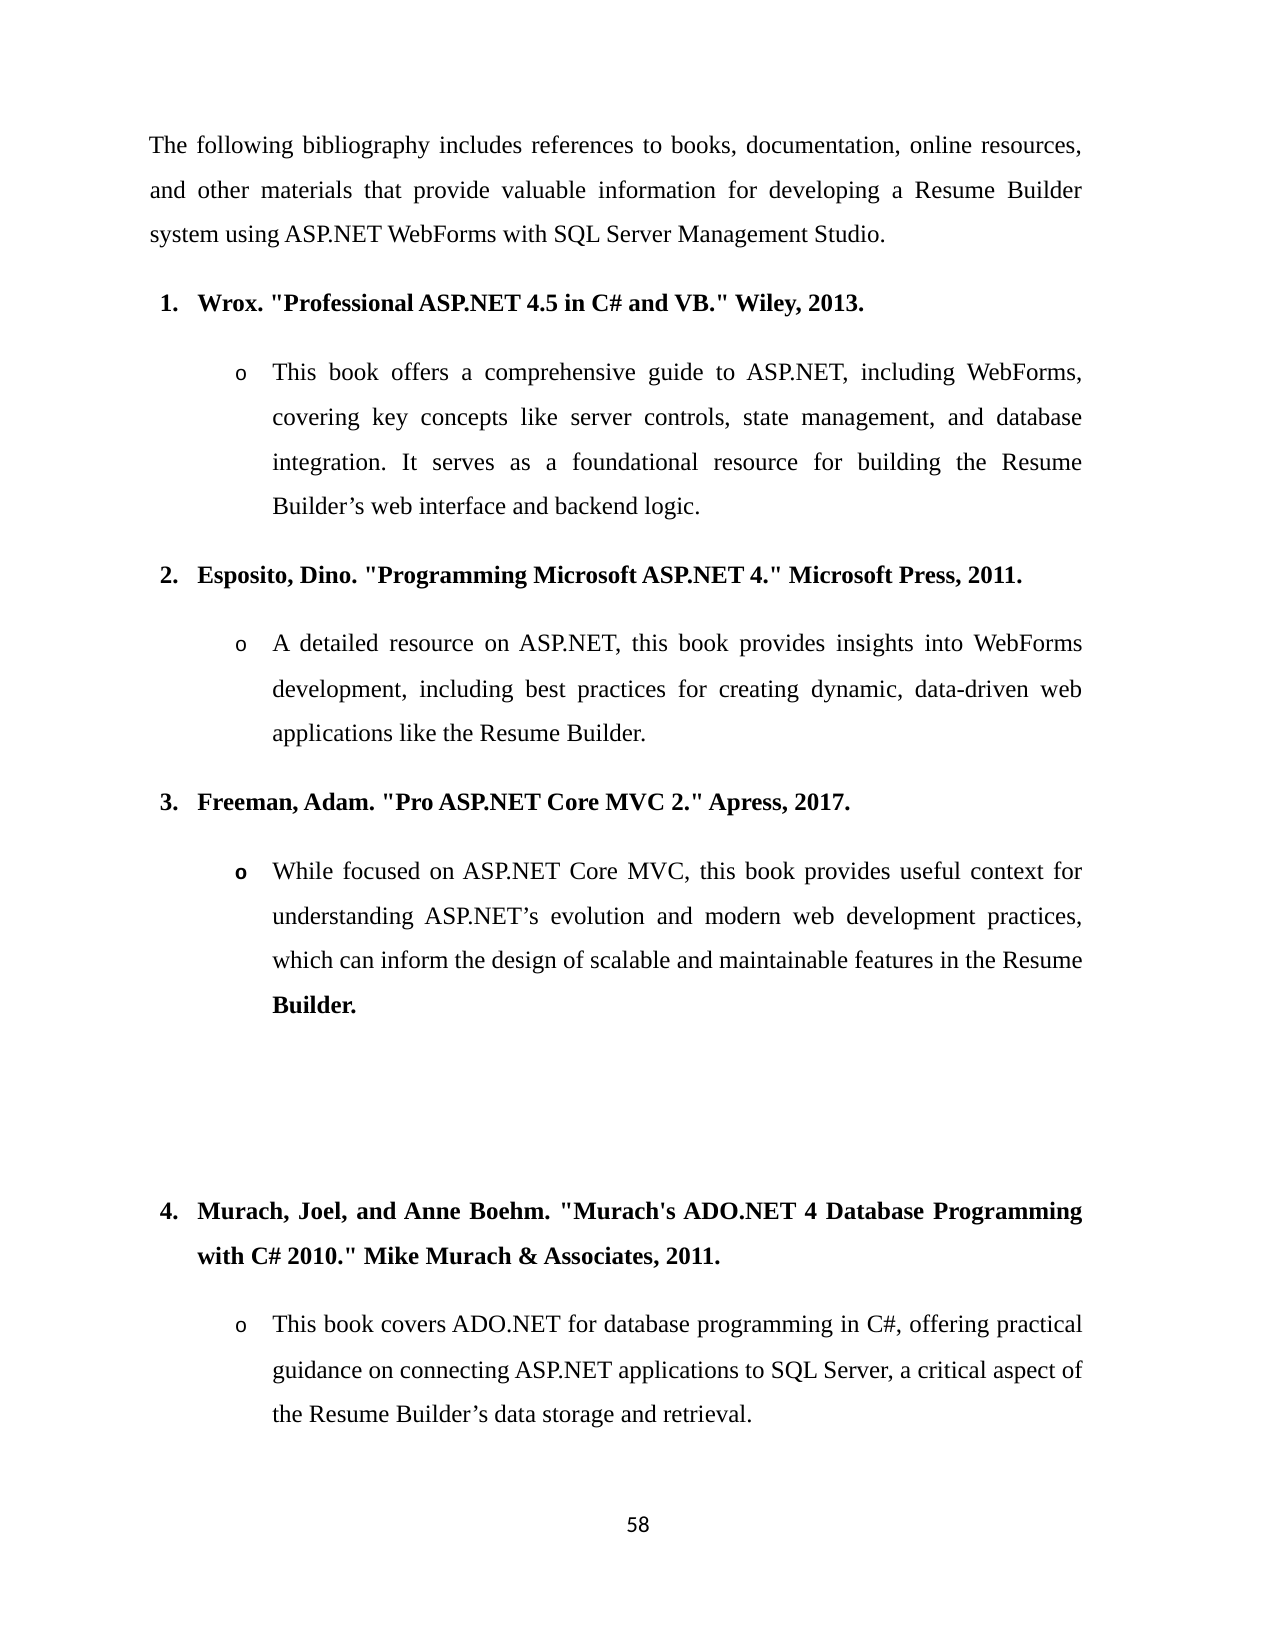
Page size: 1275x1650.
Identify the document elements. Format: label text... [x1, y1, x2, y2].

list Freeman, Adam. "Pro ASP.NET Core MVC 2." Apress, 2017. [159, 787, 1083, 816]
list Murach, Joel, and Anne Boehm. "Murach's ADO.NET 4 Database Programming with C# 2010." Mike Murach & Associates, 2011. [159, 1196, 1083, 1269]
text The following bibliography includes references to books, documentation, online resources, and other materials that provide valuable information for developing a Resume Builder system using ASP.NET WebForms with SQL Server Management Studio. [148, 130, 1083, 248]
list While focused on ASP.NET Core MVC, this book provides useful context for understanding ASP.NET’s evolution and modern web development practices, which can inform the design of scalable and maintainable features in the Resume Builder. [234, 856, 1083, 1019]
list This book offers a comprehensive guide to ASP.NET, including WebForms, covering key concepts like server controls, state management, and database integration. It serves as a foundational resource for building the Resume Builder’s web interface and backend logic. [234, 357, 1083, 520]
list A detailed resource on ASP.NET, this book provides insights into WebForms development, including best practices for creating dynamic, data-driven web applications like the Resume Builder. [234, 628, 1083, 747]
list Wrox. "Professional ASP.NET 4.5 in C# and VB." Wiley, 2013. [159, 288, 1083, 317]
list Esposito, Dino. "Programming Microsoft ASP.NET 4." Microsoft Press, 2011. [159, 560, 1083, 588]
list This book covers ADO.NET for database programming in C#, offering practical guidance on connecting ASP.NET applications to SQL Server, a critical aspect of the Resume Builder’s data storage and retrieval. [234, 1309, 1083, 1428]
